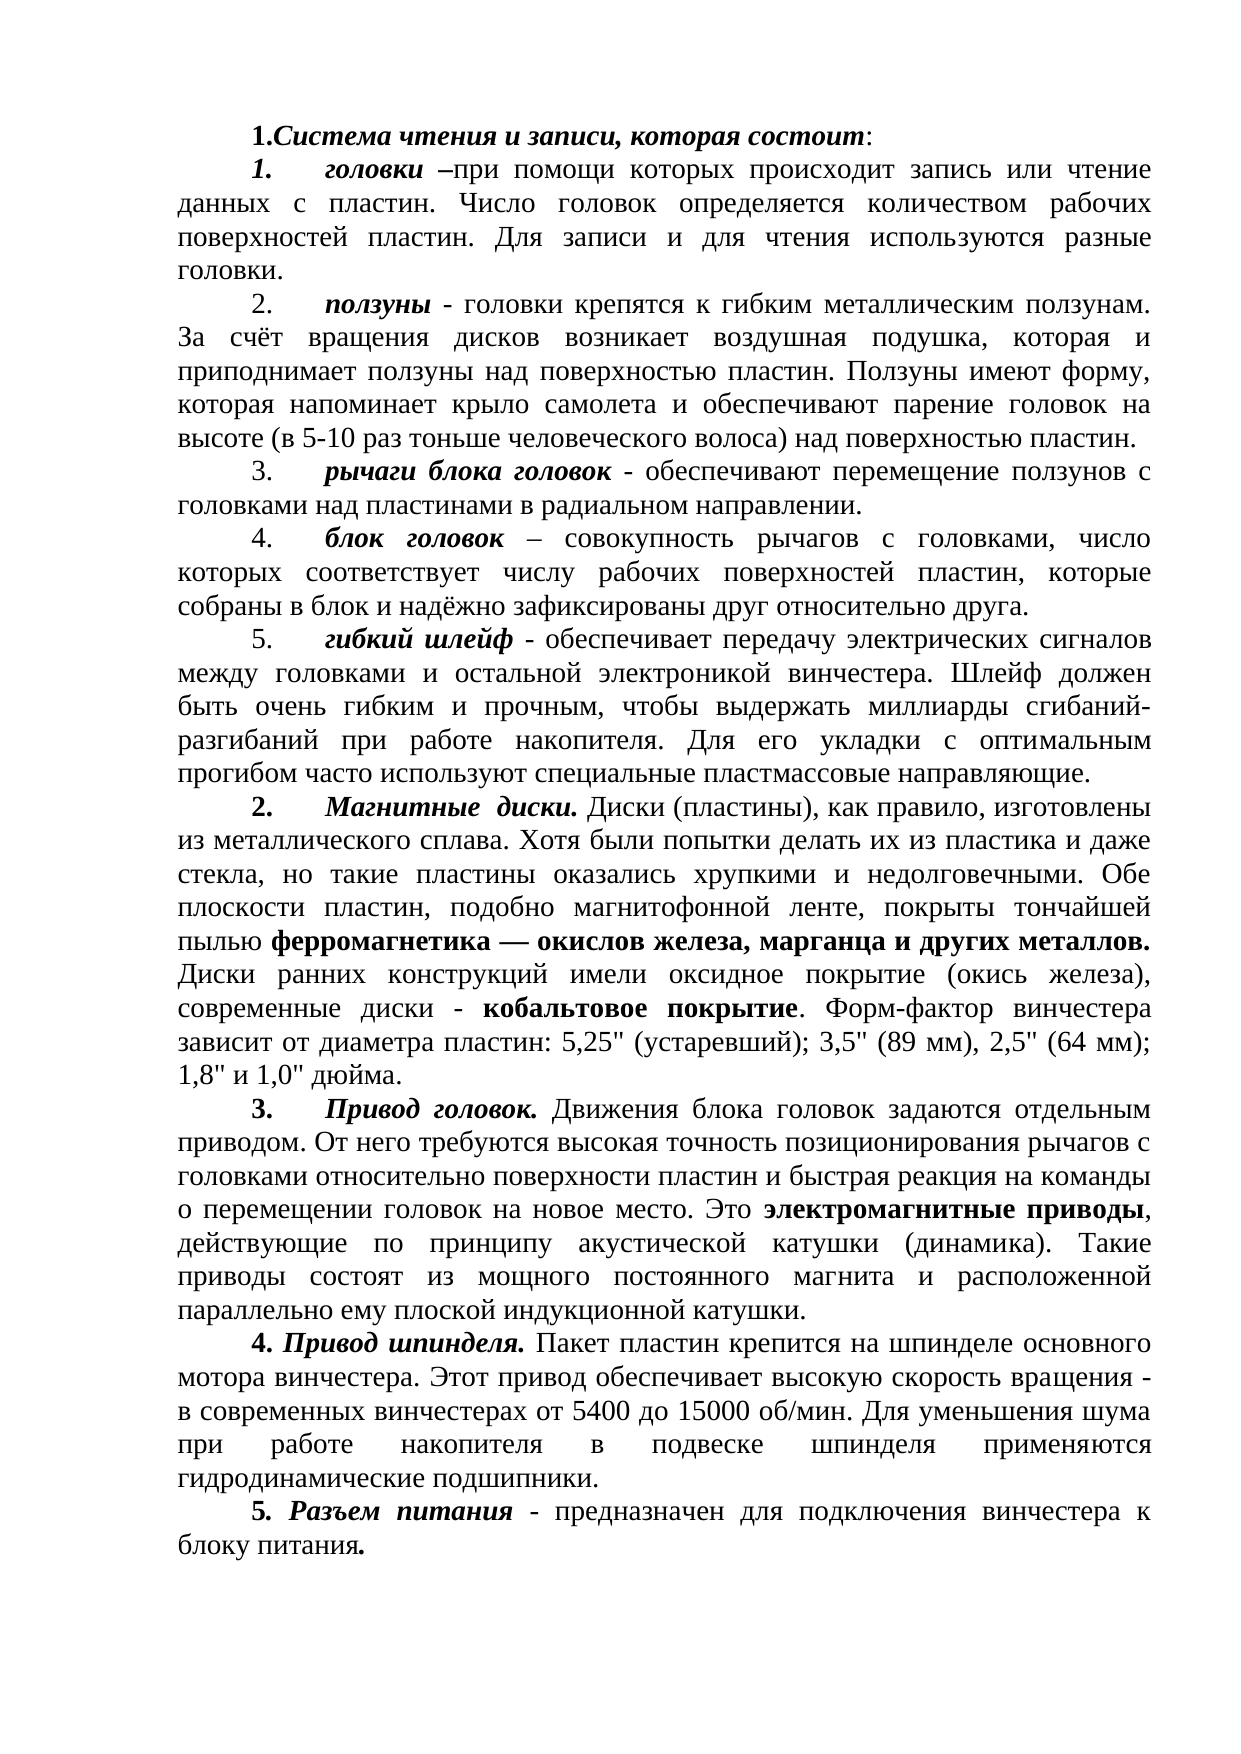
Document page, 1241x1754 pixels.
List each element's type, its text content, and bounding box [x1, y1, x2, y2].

list гибкий шлейф - обеспечивает передачу электрических сигналов между головками и остальной электроникой винчестера. Шлейф должен быть очень гибким и прочным, чтобы выдержать миллиарды сгибаний-разгибаний при работе накопителя. Для его укладки с оптимальным прогибом часто используют специальные пластмассовые направляющие. [177, 621, 1152, 789]
list рычаги блока головок - обеспечивают перемещение ползунов с головками над пластинами в радиальном направлении. [177, 453, 1152, 521]
list блок головок – совокупность рычагов с головками, число которых соответствует числу рабочих поверхностей пластин, которые собраны в блок и надёжно зафиксированы друг относительно друга. [177, 521, 1152, 621]
list Привод головок. Движения блока головок задаются отдельным приводом. От него требуются высокая точность позиционирования рычагов с головками относительно поверхности пластин и быстрая реакция на команды о перемещении головок на новое место. Это электромагнитные приводы, действующие по принципу акустической катушки (динамика). Такие приводы состоят из мощного постоянного магнита и расположенной параллельно ему плоской индукционной катушки. [177, 1091, 1152, 1326]
list ползуны - головки крепятся к гибким металлическим ползунам. За счёт вращения дисков возникает воздушная подушка, которая и приподнимает ползуны над поверхностью пластин. Ползуны имеют форму, которая напоминает крыло самолета и обеспечивают парение головок на высоте (в 5-10 раз тоньше человеческого волоса) над поверхностью пластин. [177, 286, 1152, 453]
text 5. Разъем питания - предназначен для подключения винчестера к блоку питания. [177, 1493, 1152, 1560]
list Магнитные диски. Диски (пластины), как правило, изготовлены из металлического сплава. Хотя были попытки делать их из пластика и даже стекла, но такие пластины оказались хрупкими и недолговечными. Обе плоскости пластин, подобно магнитофонной ленте, покрыты тончайшей пылью ферромагнетика — окислов железа, марганца и других металлов. Диски ранних конструкций имели оксидное покрытие (окись железа), современные диски - кобальтовое покрытие. Форм-фактор винчестера зависит от диаметра пластин: 5,25" (устаревший); 3,5" (89 мм), 2,5" (); 1,8" и 1,0" дюйма. [177, 789, 1152, 1091]
text 1.Система чтения и записи, которая состоит: [177, 118, 1152, 152]
list головки –при помощи которых происходит запись или чтение данных с пластин. Число головок определяется количеством рабочих поверхностей пластин. Для записи и для чтения используются разные головки. [177, 152, 1152, 286]
text 4. Привод шпинделя. Пакет пластин крепится на шпинделе основного мотора винчестера. Этот привод обеспечивает высокую скорость вращения - в современных винчестерах от 5400 до 15000 об/мин. Для уменьшения шума при работе накопителя в подвеске шпинделя применяются гидродинамические подшипники. [177, 1326, 1152, 1493]
